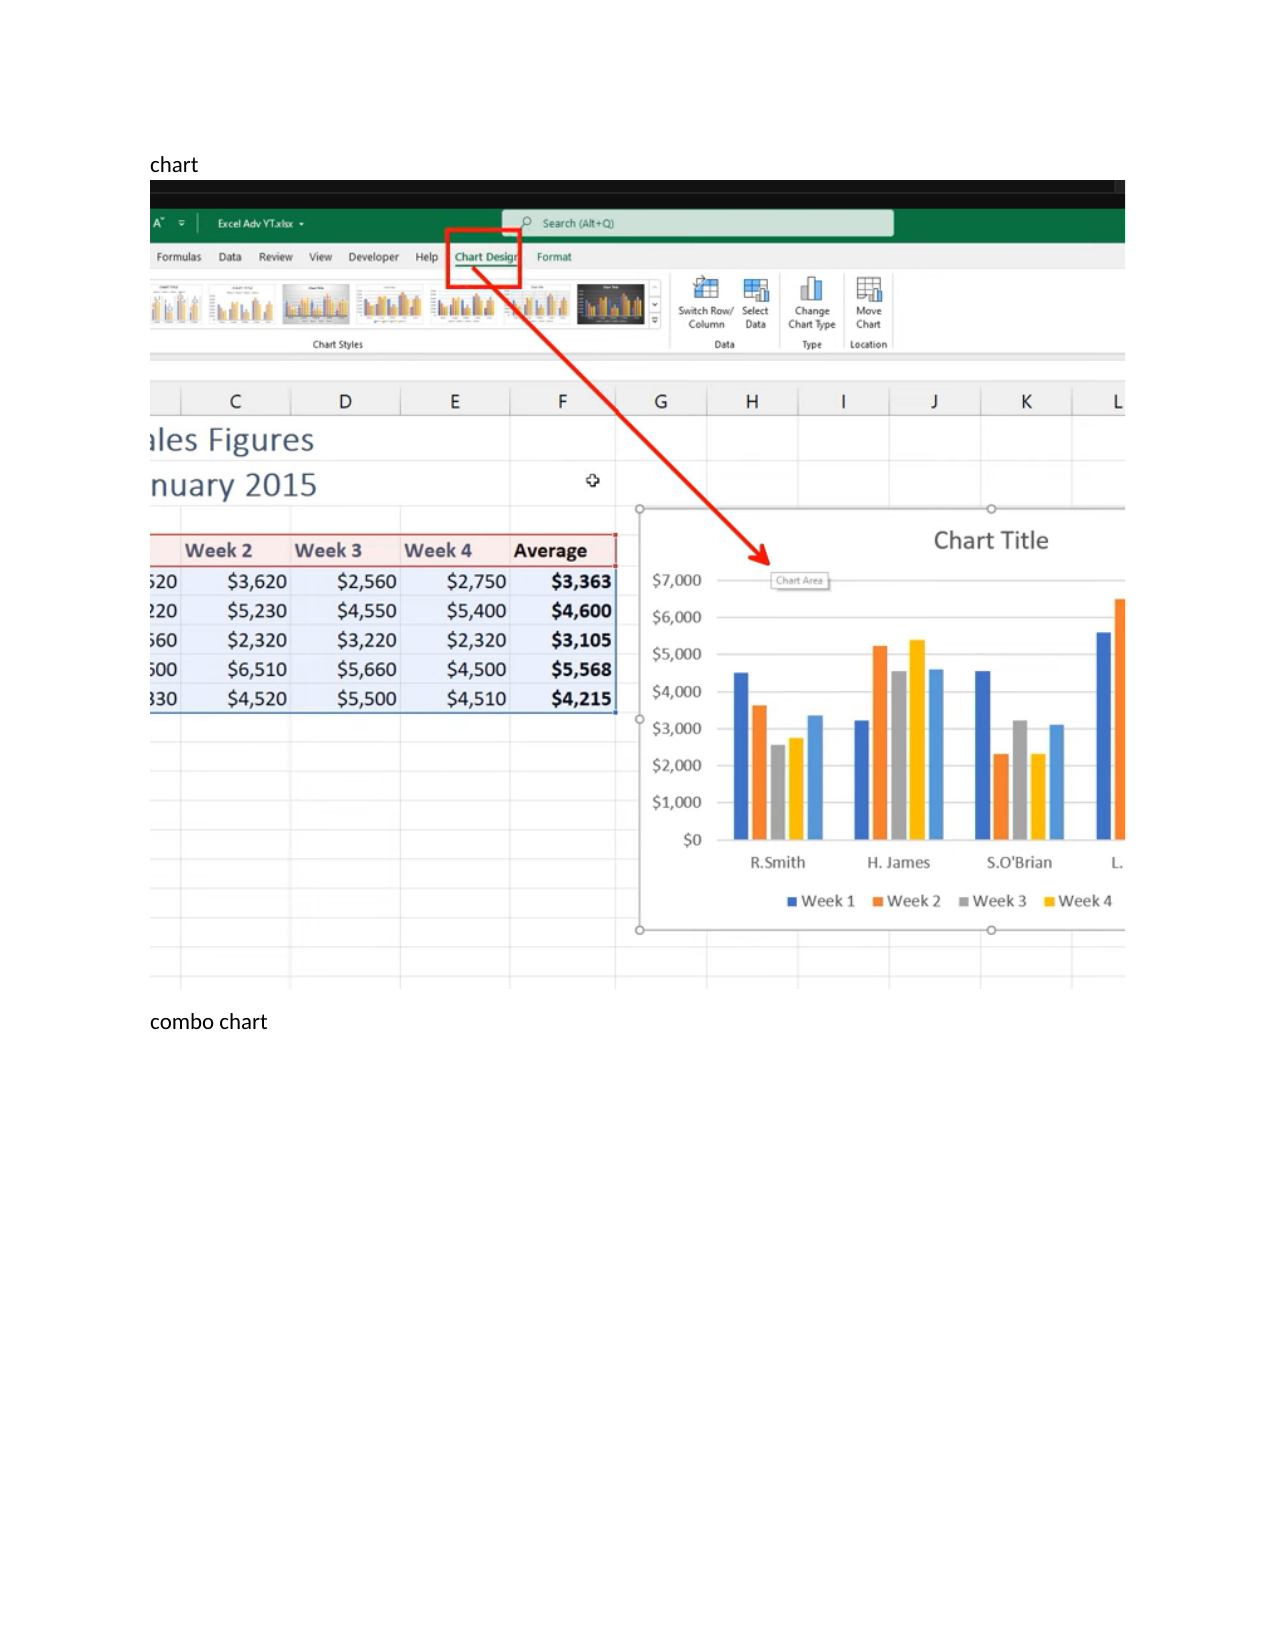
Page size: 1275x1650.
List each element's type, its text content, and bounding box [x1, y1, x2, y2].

text chart [150, 150, 1125, 180]
text combo chart [150, 1007, 1125, 1035]
picture [150, 180, 1125, 989]
